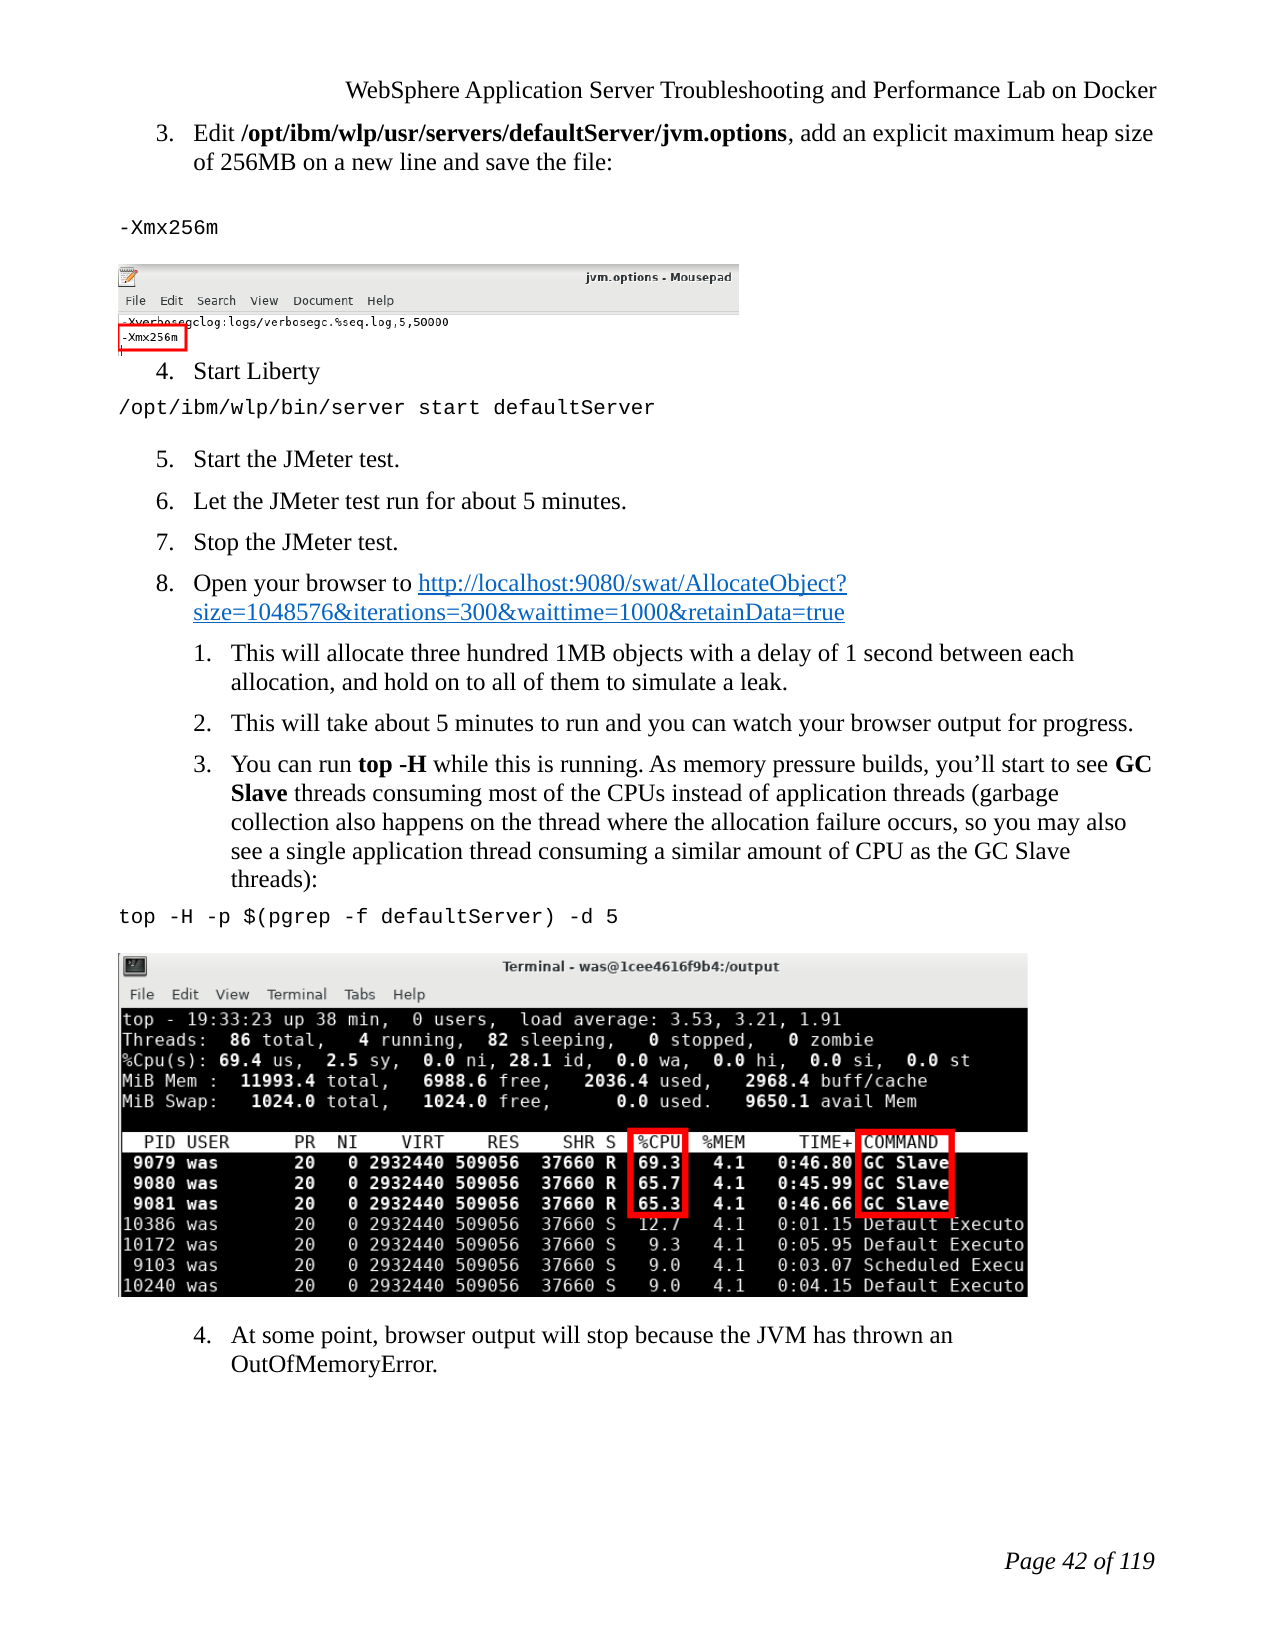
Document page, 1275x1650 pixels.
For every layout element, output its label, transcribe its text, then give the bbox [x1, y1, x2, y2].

list Start Liberty [156, 356, 1157, 385]
list Open your browser to http://localhost:9080/swat/AllocateObject?size=1048576&iterations=300&waittime=1000&retainData=true [156, 568, 1157, 626]
picture [118, 953, 1028, 1297]
list You can run top -H while this is running. As memory pressure builds, you’ll start to see GC Slave threads consuming most of the CPUs instead of application threads (garbage collection also happens on the thread where the allocation failure occurs, so you may also see a single application thread consuming a similar amount of CPU as the GC Slave threads): [193, 749, 1157, 893]
list Let the JMeter test run for about 5 minutes. [156, 486, 1157, 514]
list Stop the JMeter test. [156, 527, 1157, 556]
list At some point, browser output will stop because the JVM has thrown an OutOfMemoryError. [193, 1320, 1157, 1378]
list Edit /opt/ibm/wlp/usr/servers/defaultServer/jvm.options, add an explicit maximum heap size of 256MB on a new line and save the file: [156, 118, 1157, 204]
list Start the JMeter test. [156, 444, 1157, 473]
text /opt/ibm/wlp/bin/server start defaultServer [118, 397, 1157, 444]
list This will allocate three hundred 1MB objects with a delay of 1 second between each allocation, and hold on to all of them to simulate a leak. [193, 638, 1157, 696]
picture [118, 264, 739, 356]
list This will take about 5 minutes to run and you can watch your browser output for progress. [193, 708, 1157, 737]
